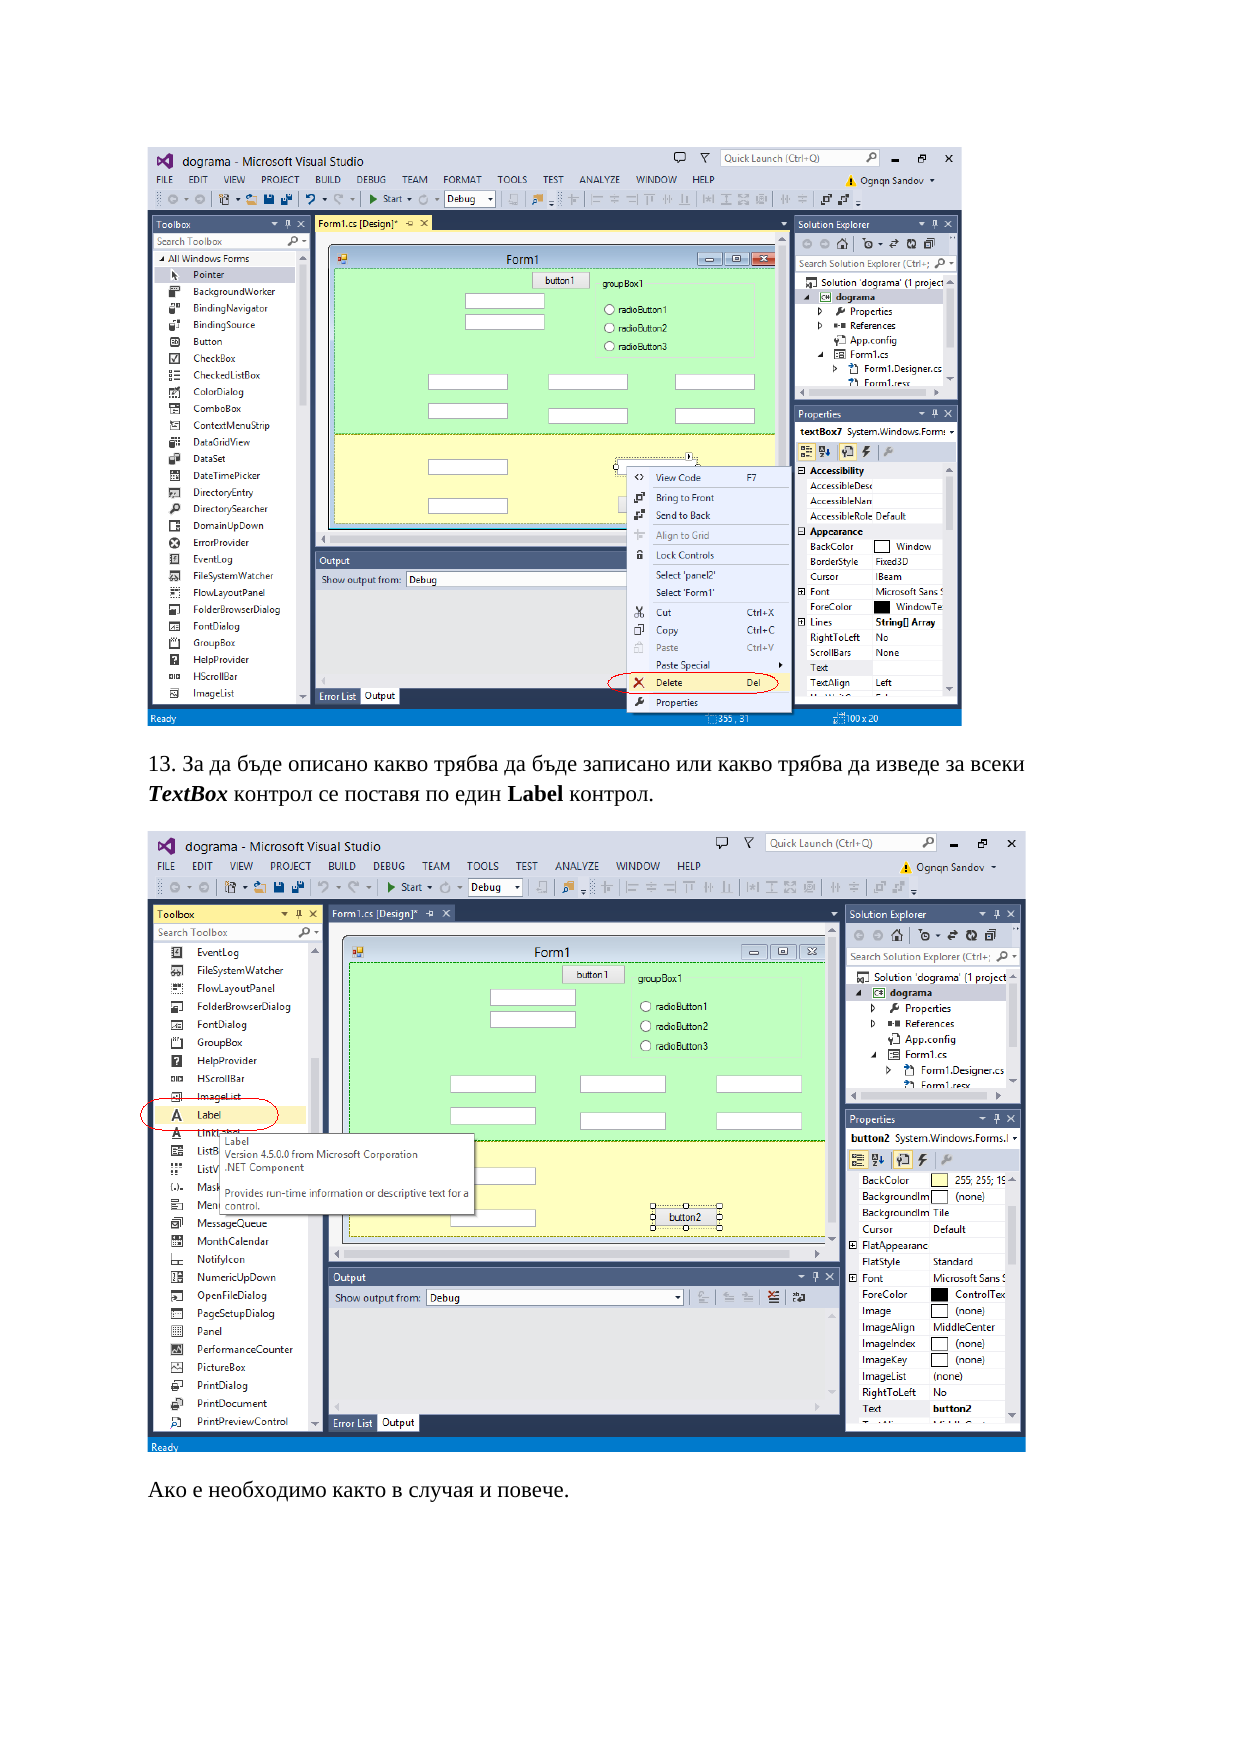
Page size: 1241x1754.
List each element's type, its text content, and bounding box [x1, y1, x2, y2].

text Ако е необходимо както в случая и повече. [148, 1477, 1093, 1503]
picture [147, 831, 1026, 1452]
picture [147, 147, 962, 726]
text 13. За да бъде описано какво трябва да бъде записано или какво трябва да изведе за всеки TextBox контрол се поставя по един Label контрол. [148, 750, 1093, 807]
